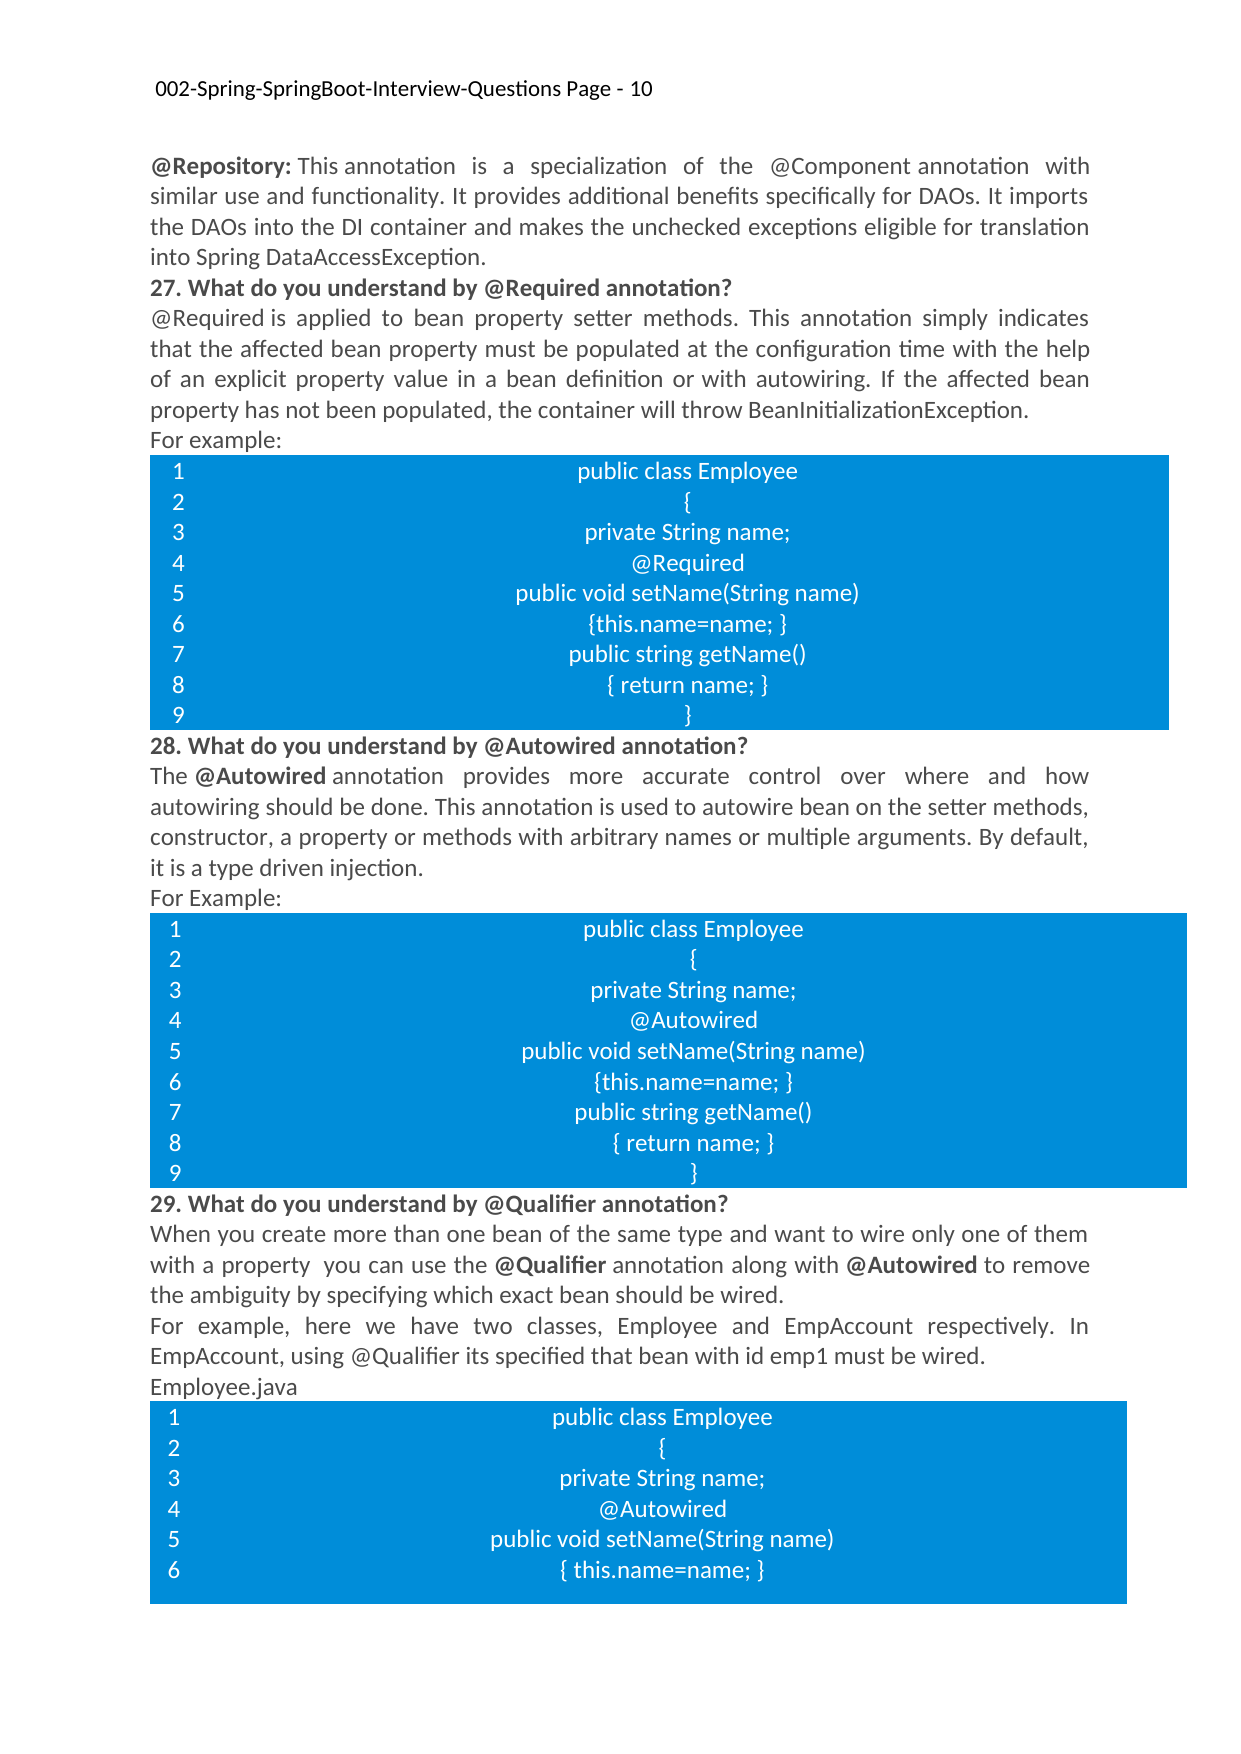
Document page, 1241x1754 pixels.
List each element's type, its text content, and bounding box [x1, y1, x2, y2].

text @Repository: This annotation is a specialization of the @Component annotation with similar use and functionality. It provides additional benefits specifically for DAOs. It imports the DAOs into the DI container and makes the unchecked exceptions eligible for translation into Spring DataAccessException. [150, 150, 1090, 272]
table_header 1 2 3 4 5 6 7 8 9 [150, 913, 200, 1188]
text For example: [150, 425, 1090, 455]
text The @Autowired annotation provides more accurate control over where and how autowiring should be done. This annotation is used to autowire bean on the setter methods, constructor, a property or methods with arbitrary names or multiple arguments. By default, it is a type driven injection. [150, 760, 1090, 882]
text 28. What do you understand by @Autowired annotation? [150, 730, 1090, 760]
text @Required is applied to bean property setter methods. This annotation simply indicates that the affected bean property must be populated at the configuration time with the help of an explicit property value in a bean definition or with autowiring. If the affected bean property has not been populated, the container will throw BeanInitializationException. [150, 303, 1090, 425]
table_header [197, 1401, 1127, 1604]
text When you create more than one bean of the same type and want to wire only one of them with a property you can use the @Qualifier annotation along with @Autowired to remove the ambiguity by specifying which exact bean should be wired. [150, 1218, 1090, 1310]
text For example, here we have two classes, Employee and EmpAccount respectively. In EmpAccount, using @Qualifier its specified that bean with id emp1 must be wired. [150, 1310, 1090, 1371]
table_header 1 2 3 4 5 6 7 8 9 [150, 1401, 197, 1604]
table_header 1 2 3 4 5 6 7 8 9 [150, 455, 206, 730]
text For Example: [150, 882, 1090, 913]
text Employee.java [150, 1371, 1090, 1401]
text 29. What do you understand by @Qualifier annotation? [150, 1188, 1090, 1218]
table_header public class Employee { private String name; @Required public void setName(String name) {this.name=name; } public string getName() { return name; } } [206, 455, 1169, 730]
text 27. What do you understand by @Required annotation? [150, 272, 1090, 303]
